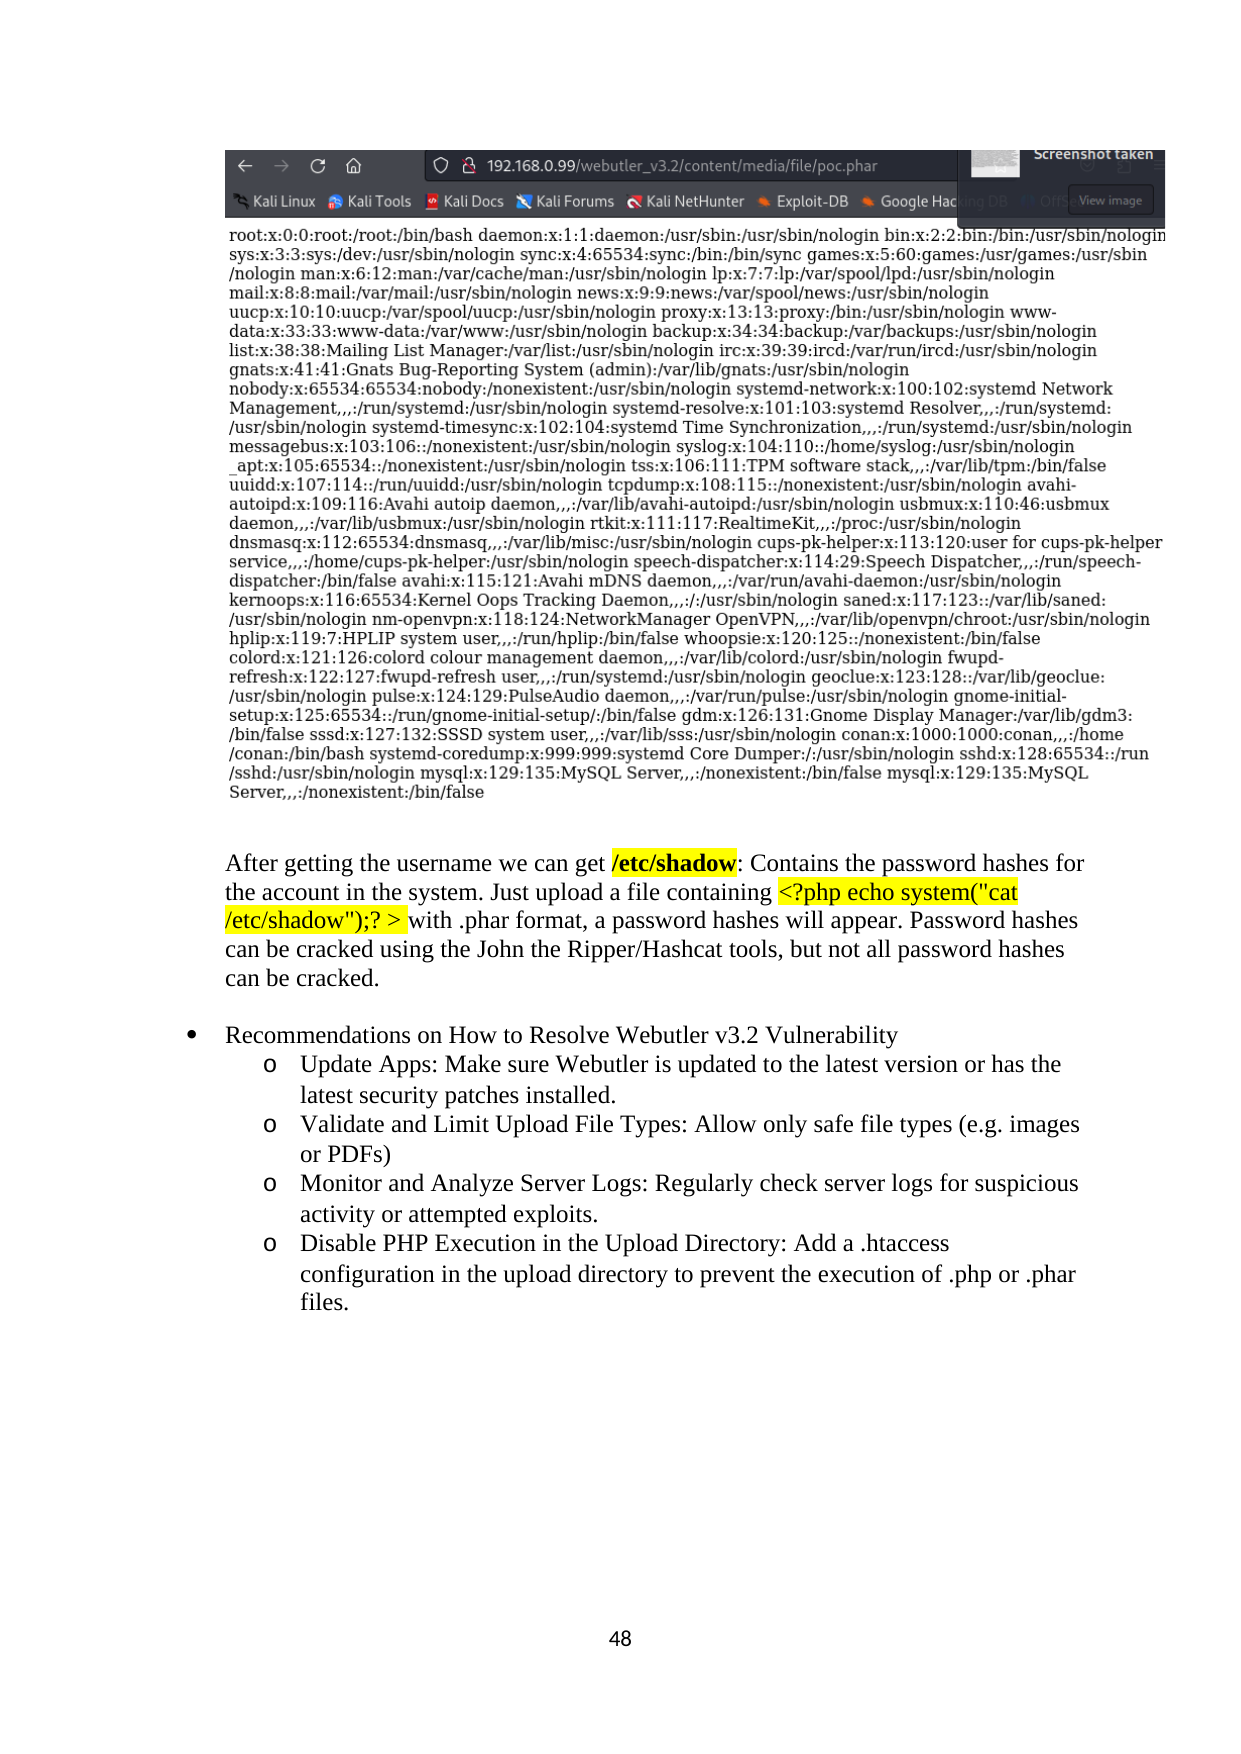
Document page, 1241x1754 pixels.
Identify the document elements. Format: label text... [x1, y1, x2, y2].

list Monitor and Analyze Server Logs: Regularly check server logs for suspicious activity or attempted exploits. [262, 1168, 1090, 1228]
list Disable PHP Execution in the Upload Directory: Add a .htaccess configuration in the upload directory to prevent the execution of .php or .phar files. [262, 1228, 1090, 1316]
list Recommendations on How to Resolve Webutler v3.2 Vulnerability [187, 1020, 1090, 1049]
list Validate and Limit Upload File Types: Allow only safe file types (e.g. images or PDFs) [262, 1109, 1090, 1168]
list Update Apps: Make sure Webutler is updated to the latest version or has the latest security patches installed. [262, 1049, 1090, 1109]
list After getting the username we can get /etc/shadow: Contains the password hashes for the account in the system. Just upload a file containing <?php echo system("cat /etc/shadow");? > with .phar format, a password hashes will appear. Password hashes can be cracked using the John the Ripper/Hashcat tools, but not all password hashes can be cracked. [225, 848, 1090, 992]
picture [225, 150, 1166, 820]
